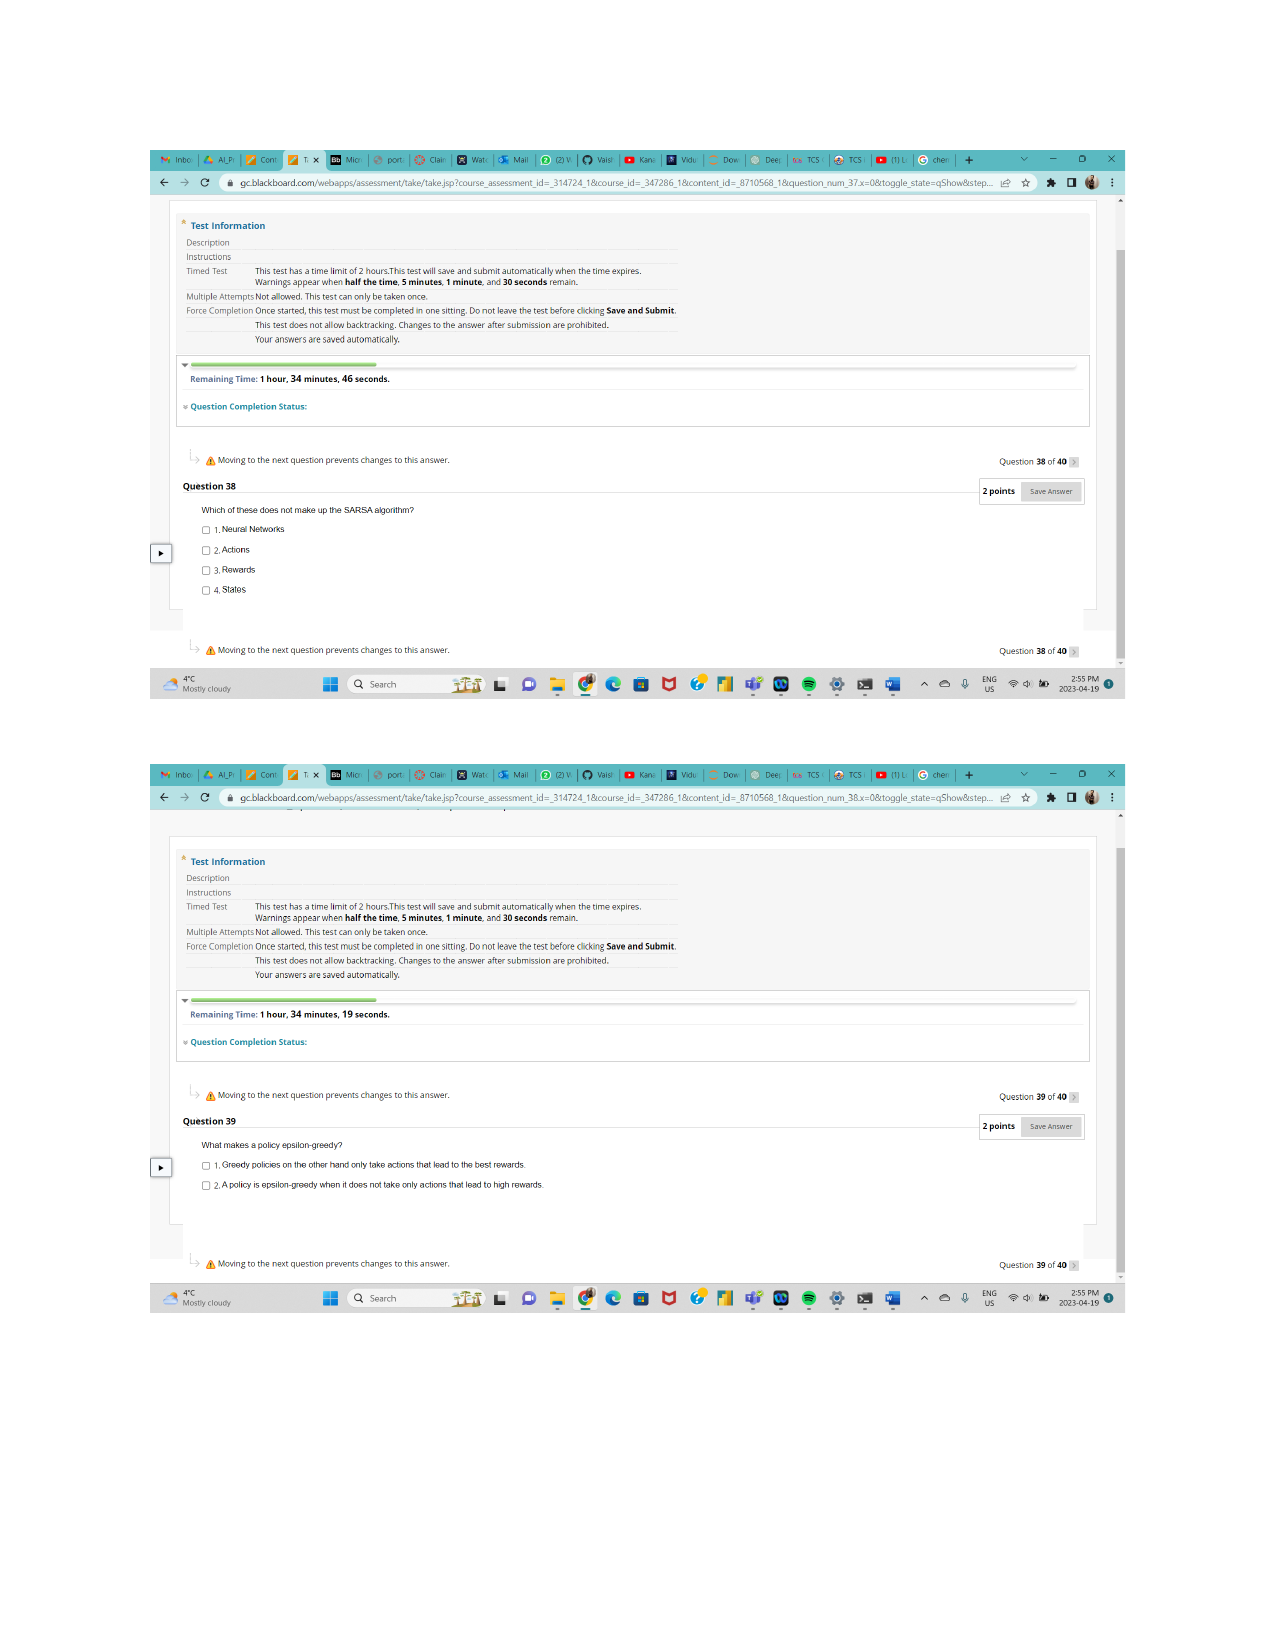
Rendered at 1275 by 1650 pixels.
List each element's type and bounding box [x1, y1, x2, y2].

picture [150, 150, 1125, 699]
picture [150, 764, 1125, 1313]
